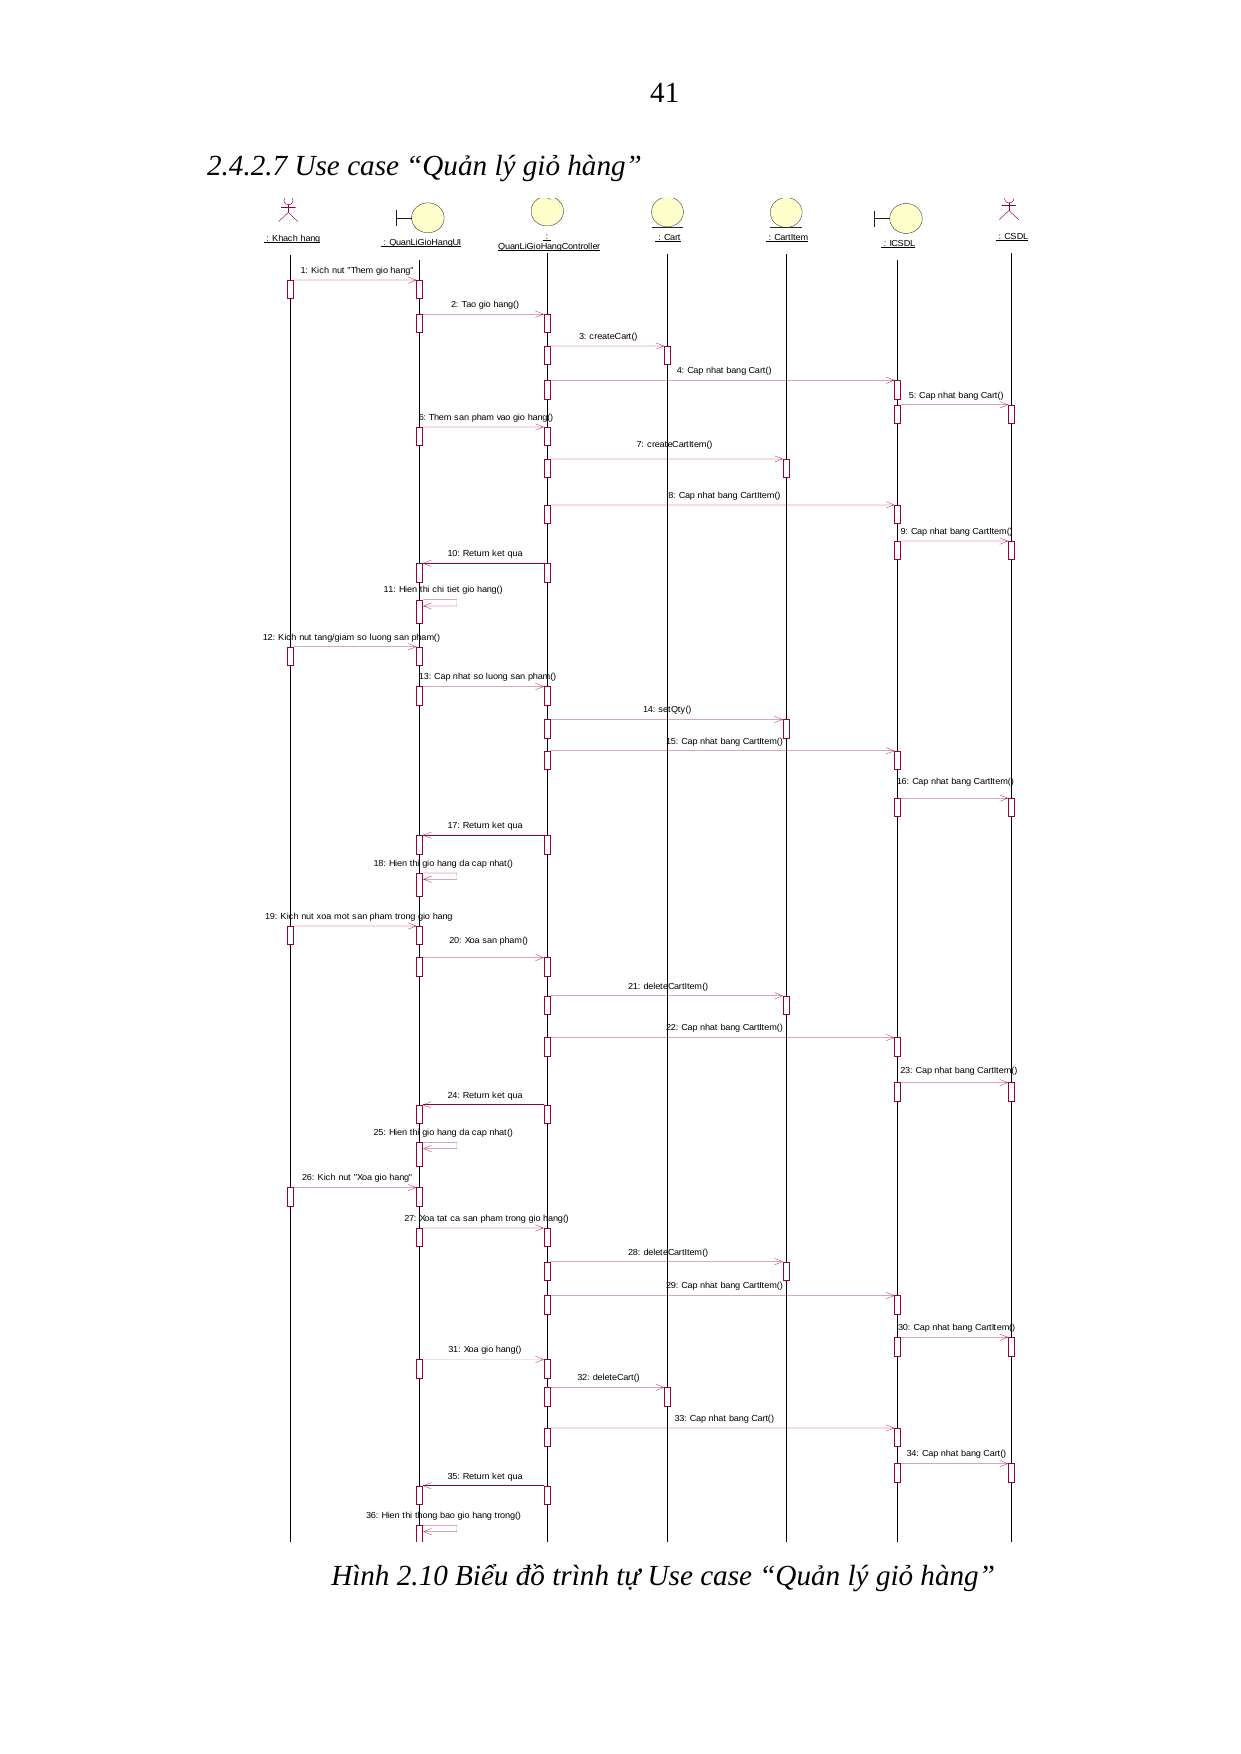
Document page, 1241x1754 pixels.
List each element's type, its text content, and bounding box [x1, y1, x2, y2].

text 2.4.2.7 Use case “Quản lý giỏ hàng” [207, 148, 1122, 181]
text Hình 2.10 Biểu đồ trình tự Use case “Quản lý giỏ hàng” [207, 1558, 1122, 1592]
